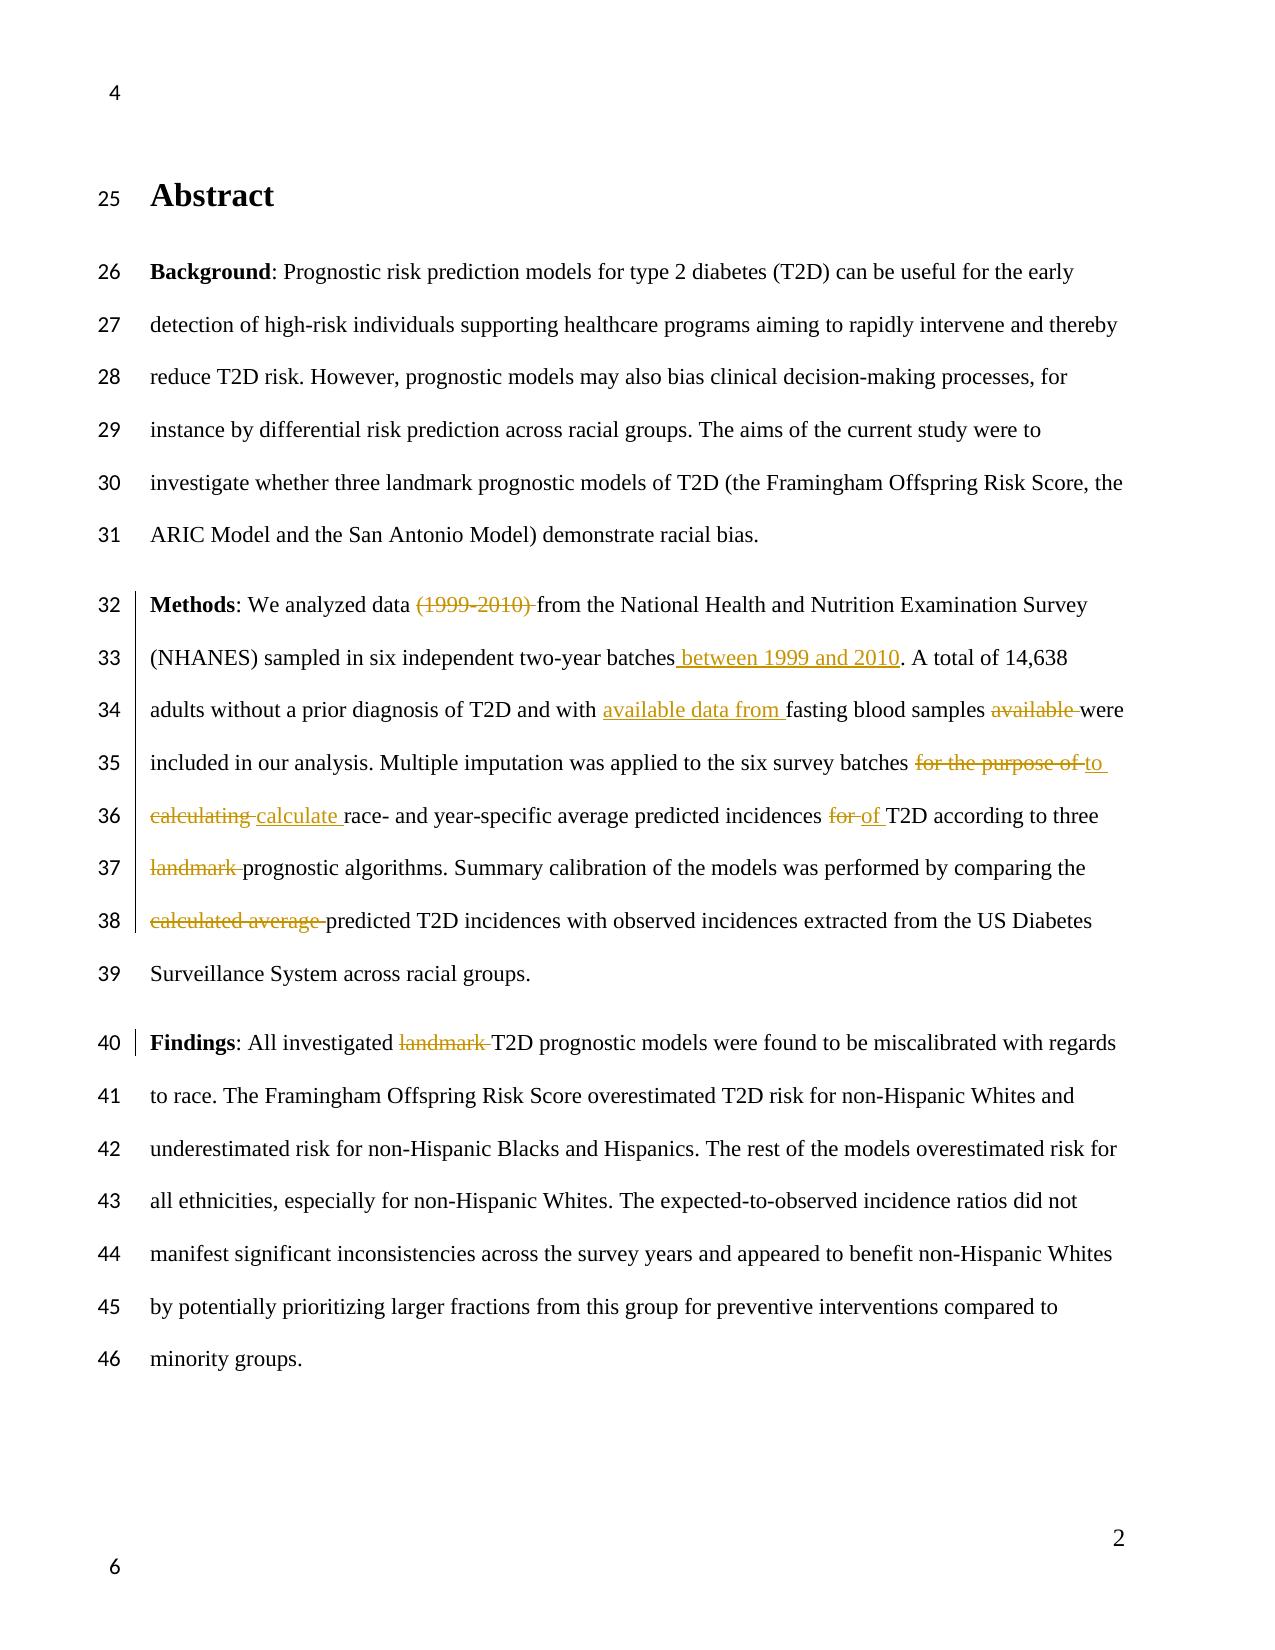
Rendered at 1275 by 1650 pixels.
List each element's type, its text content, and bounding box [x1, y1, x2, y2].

text Methods: We analyzed data from the National Health and Nutrition Examination Survey (NHANES) sampled in six independent two-year batches. A total of 14,638 adults without a prior diagnosis of T2D and with fasting blood samples were included in our analysis. Multiple imputation was applied to the six survey batches race- and year-specific average predicted incidences T2D according to three prognostic algorithms. Summary calibration of the models was performed by comparing the predicted T2D incidences with observed incidences extracted from the US Diabetes Surveillance System across racial groups. [150, 591, 1125, 986]
text Background: Prognostic risk prediction models for type 2 diabetes (T2D) can be useful for the early detection of high-risk individuals supporting healthcare programs aiming to rapidly intervene and thereby reduce T2D risk. However, prognostic models may also bias clinical decision-making processes, for instance by differential risk prediction across racial groups. The aims of the current study were to investigate whether three landmark prognostic models of T2D (the Framingham Offspring Risk Score, the ARIC Model and the San Antonio Model) demonstrate racial bias. [150, 258, 1125, 548]
subtitle Abstract [150, 175, 1125, 213]
text Findings: All investigated T2D prognostic models were found to be miscalibrated with regards to race. The Framingham Offspring Risk Score overestimated T2D risk for non-Hispanic Whites and underestimated risk for non-Hispanic Blacks and Hispanics. The rest of the models overestimated risk for all ethnicities, especially for non-Hispanic Whites. The expected-to-observed incidence ratios did not manifest significant inconsistencies across the survey years and appeared to benefit non-Hispanic Whites by potentially prioritizing larger fractions from this group for preventive interventions compared to minority groups. [150, 1029, 1125, 1372]
